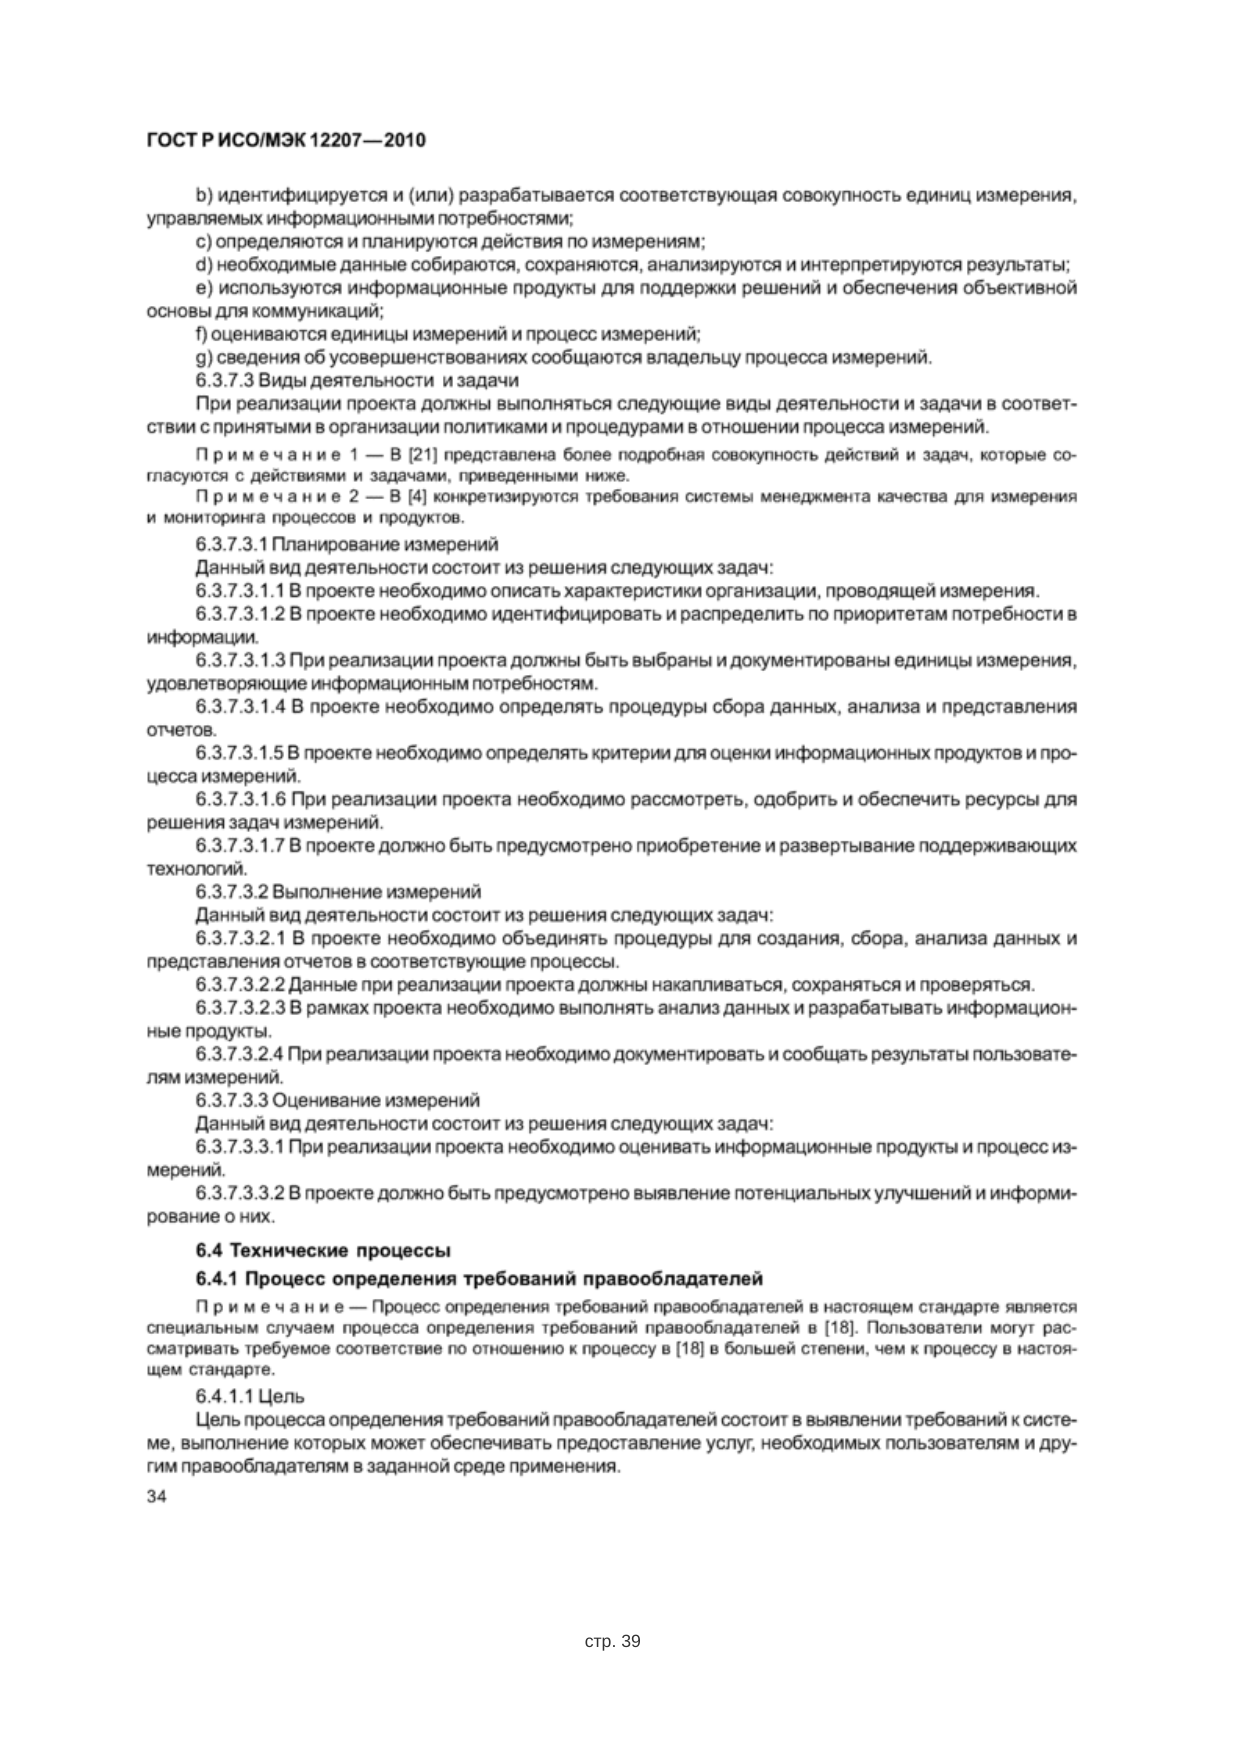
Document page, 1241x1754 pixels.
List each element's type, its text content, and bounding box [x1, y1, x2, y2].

picture [65, 44, 1160, 1631]
